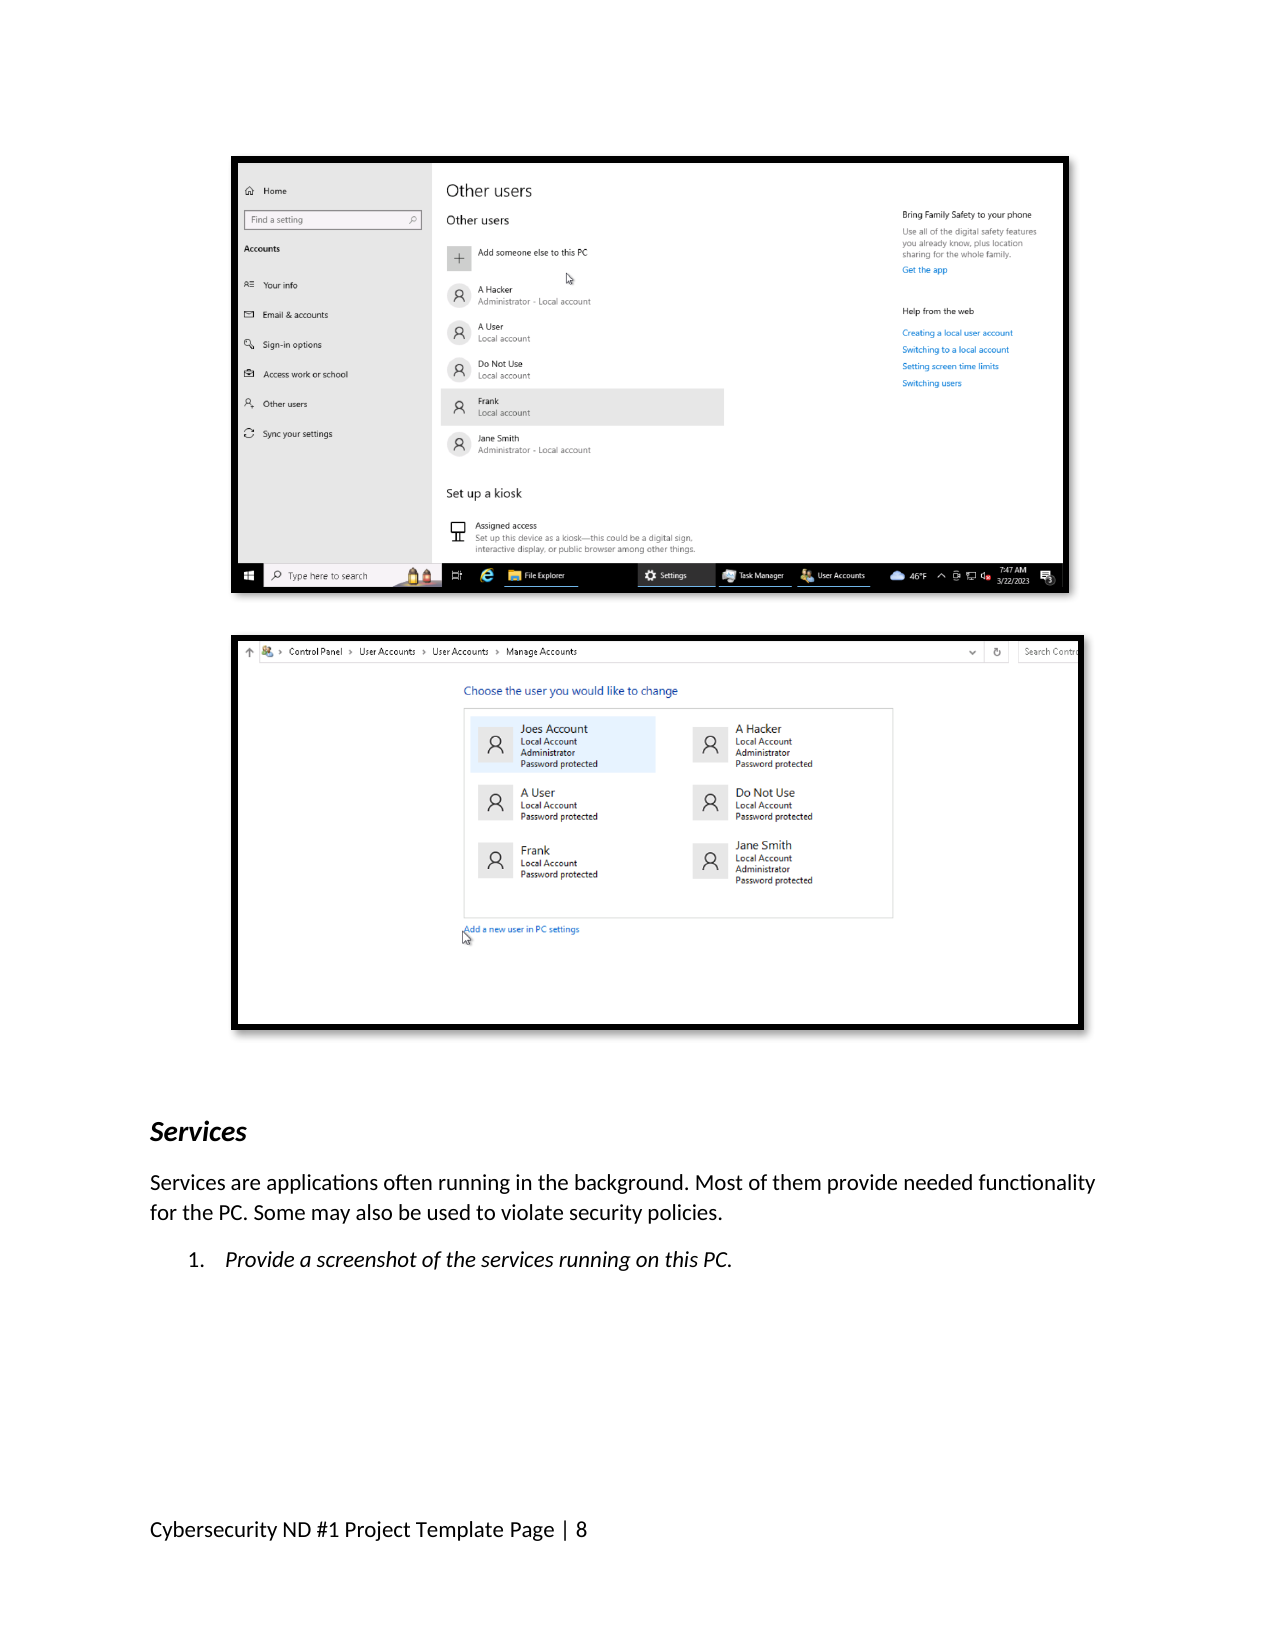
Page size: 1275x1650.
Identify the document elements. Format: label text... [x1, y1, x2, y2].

list Provide a screenshot of the services running on this PC. [187, 1245, 1125, 1273]
picture [238, 641, 1078, 1024]
text Services [150, 1113, 1125, 1149]
picture [238, 163, 1063, 587]
text Services are applications often running in the background. Most of them provide needed functionality for the PC. Some may also be used to violate security policies. [150, 1168, 1125, 1226]
